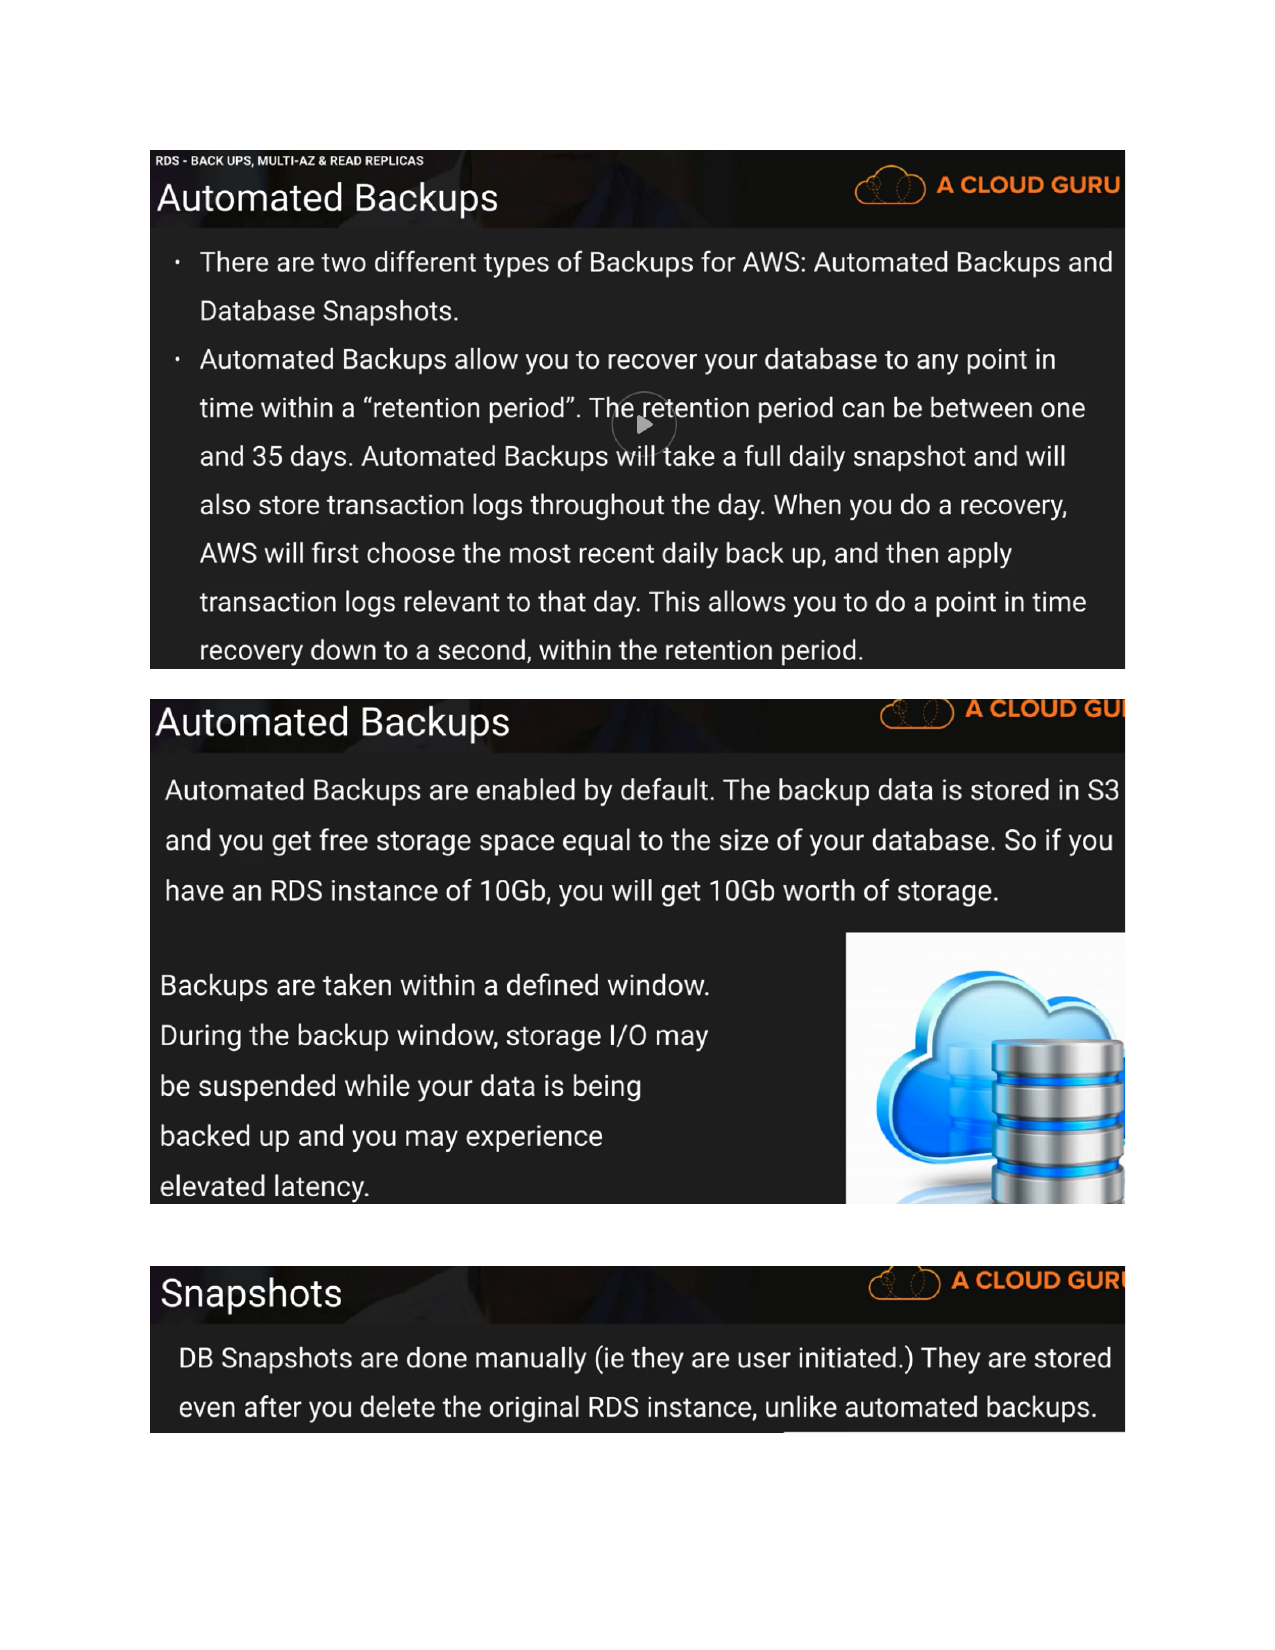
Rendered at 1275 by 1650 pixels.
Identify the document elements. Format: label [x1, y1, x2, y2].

picture [150, 699, 1125, 1204]
picture [150, 150, 1125, 669]
picture [150, 1266, 1125, 1433]
